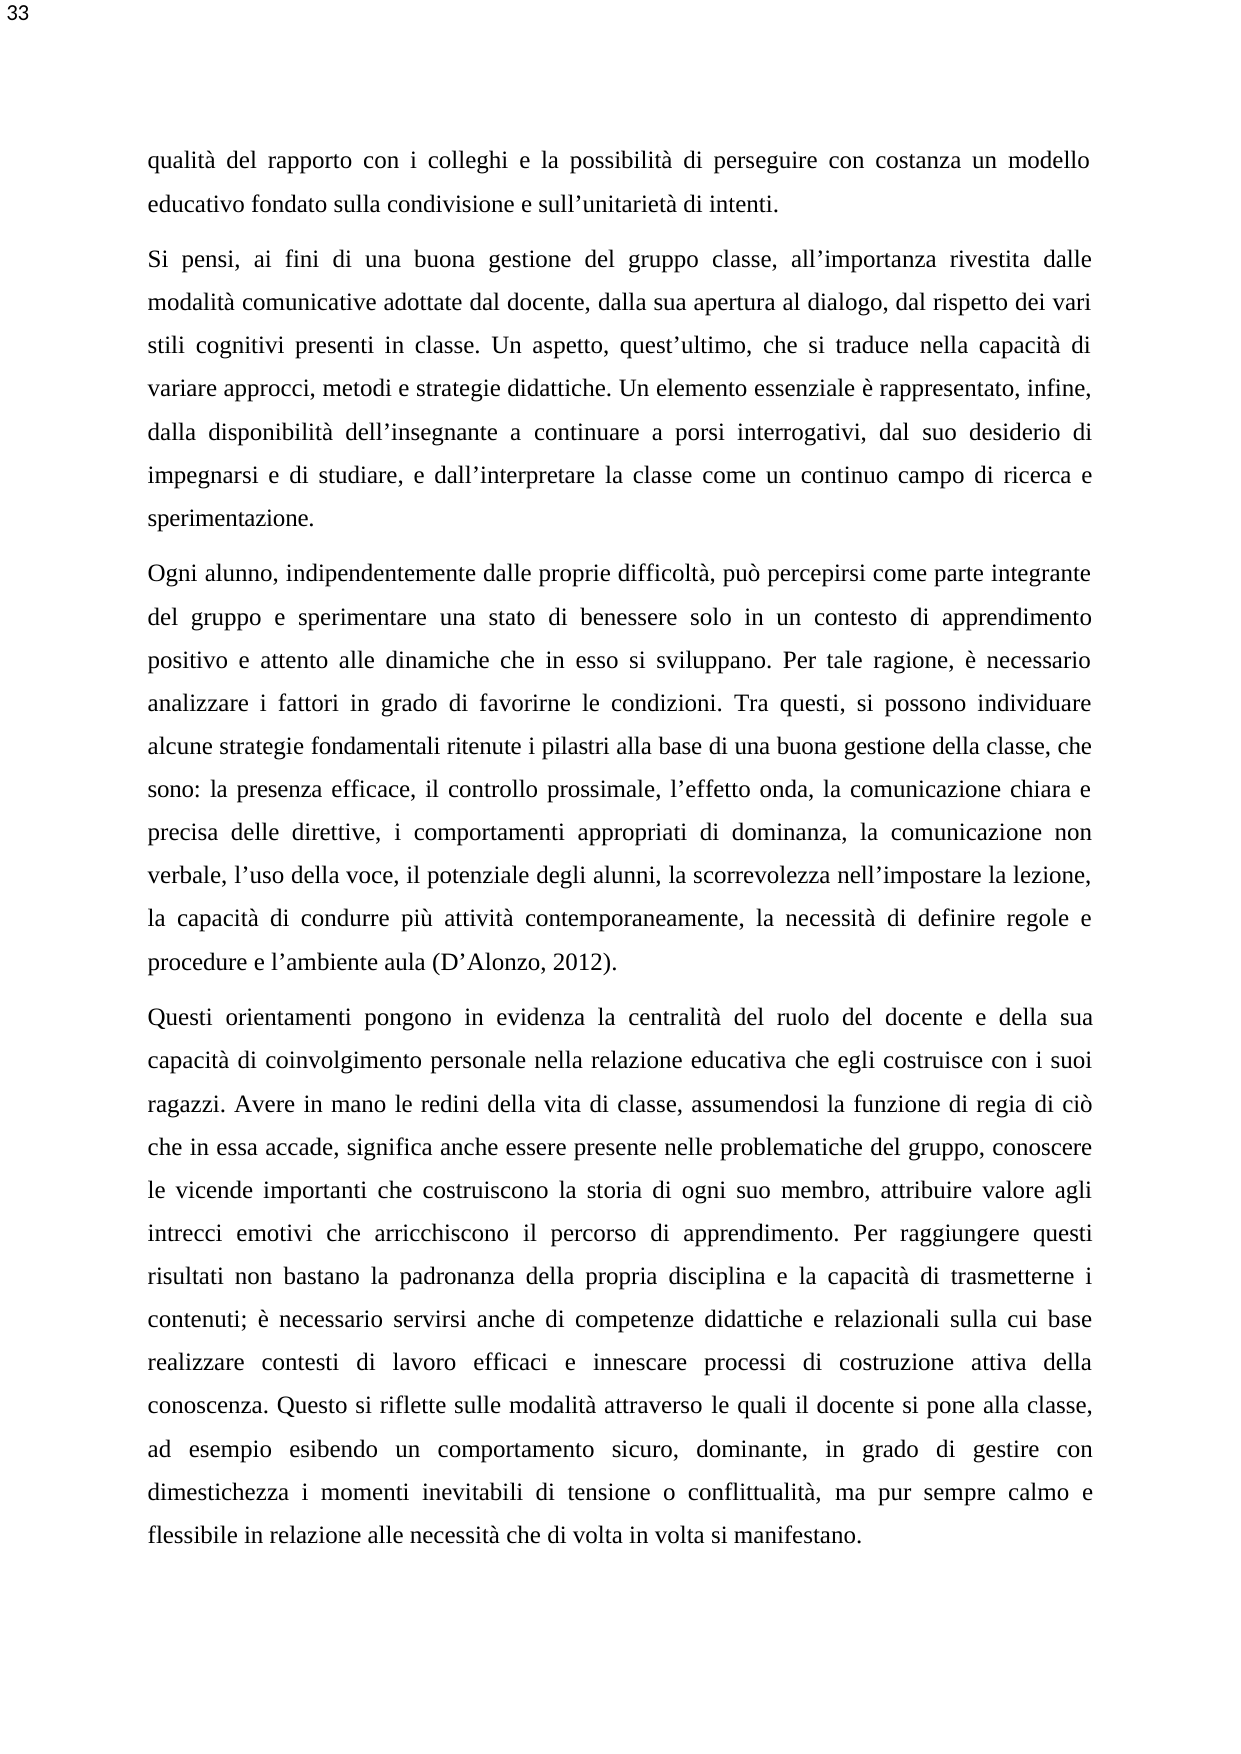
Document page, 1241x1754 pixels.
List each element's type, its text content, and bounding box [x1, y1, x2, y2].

text Ogni alunno, indipendentemente dalle proprie difficoltà, può percepirsi come parte integrante del gruppo e sperimentare una stato di benessere solo in un contesto di apprendimento positivo e attento alle dinamiche che in esso si sviluppano. Per tale ragione, è necessario analizzare i fattori in grado di favorirne le condizioni. Tra questi, si possono individuare alcune strategie fondamentali ritenute i pilastri alla base di una buona gestione della classe, che sono: la presenza efficace, il controllo prossimale, l’effetto onda, la comunicazione chiara e precisa delle direttive, i comportamenti appropriati di dominanza, la comunicazione non verbale, l’uso della voce, il potenziale degli alunni, la scorrevolezza nell’impostare la lezione, la capacità di condurre più attività contemporaneamente, la necessità di definire regole e procedure e l’ambiente aula (D’Alonzo, 2012). [147, 558, 1092, 975]
text Si pensi, ai fini di una buona gestione del gruppo classe, all’importanza rivestita dalle modalità comunicative adottate dal docente, dalla sua apertura al dialogo, dal rispetto dei vari stili cognitivi presenti in classe. Un aspetto, quest’ultimo, che si traduce nella capacità di variare approcci, metodi e strategie didattiche. Un elemento essenziale è rappresentato, infine, dalla disponibilità dell’insegnante a continuare a porsi interrogativi, dal suo desiderio di impegnarsi e di studiare, e dall’interpretare la classe come un continuo campo di ricerca e sperimentazione. [147, 244, 1092, 532]
text qualità del rapporto con i colleghi e la possibilità di perseguire con costanza un modello educativo fondato sulla condivisione e sull’unitarietà di intenti. [147, 145, 1091, 217]
text Questi orientamenti pongono in evidenza la centralità del ruolo del docente e della sua capacità di coinvolgimento personale nella relazione educativa che egli costruisce con i suoi ragazzi. Avere in mano le redini della vita di classe, assumendosi la funzione di regia di ciò che in essa accade, significa anche essere presente nelle problematiche del gruppo, conoscere le vicende importanti che costruiscono la storia di ogni suo membro, attribuire valore agli intrecci emotivi che arricchiscono il percorso di apprendimento. Per raggiungere questi risultati non bastano la padronanza della propria disciplina e la capacità di trasmetterne i contenuti; è necessario servirsi anche di competenze didattiche e relazionali sulla cui base realizzare contesti di lavoro efficaci e innescare processi di costruzione attiva della conoscenza. Questo si riflette sulle modalità attraverso le quali il docente si pone alla classe, ad esempio esibendo un comportamento sicuro, dominante, in grado di gestire con dimestichezza i momenti inevitabili di tensione o conflittualità, ma pur sempre calmo e flessibile in relazione alle necessità che di volta in volta si manifestano. [147, 1002, 1093, 1549]
